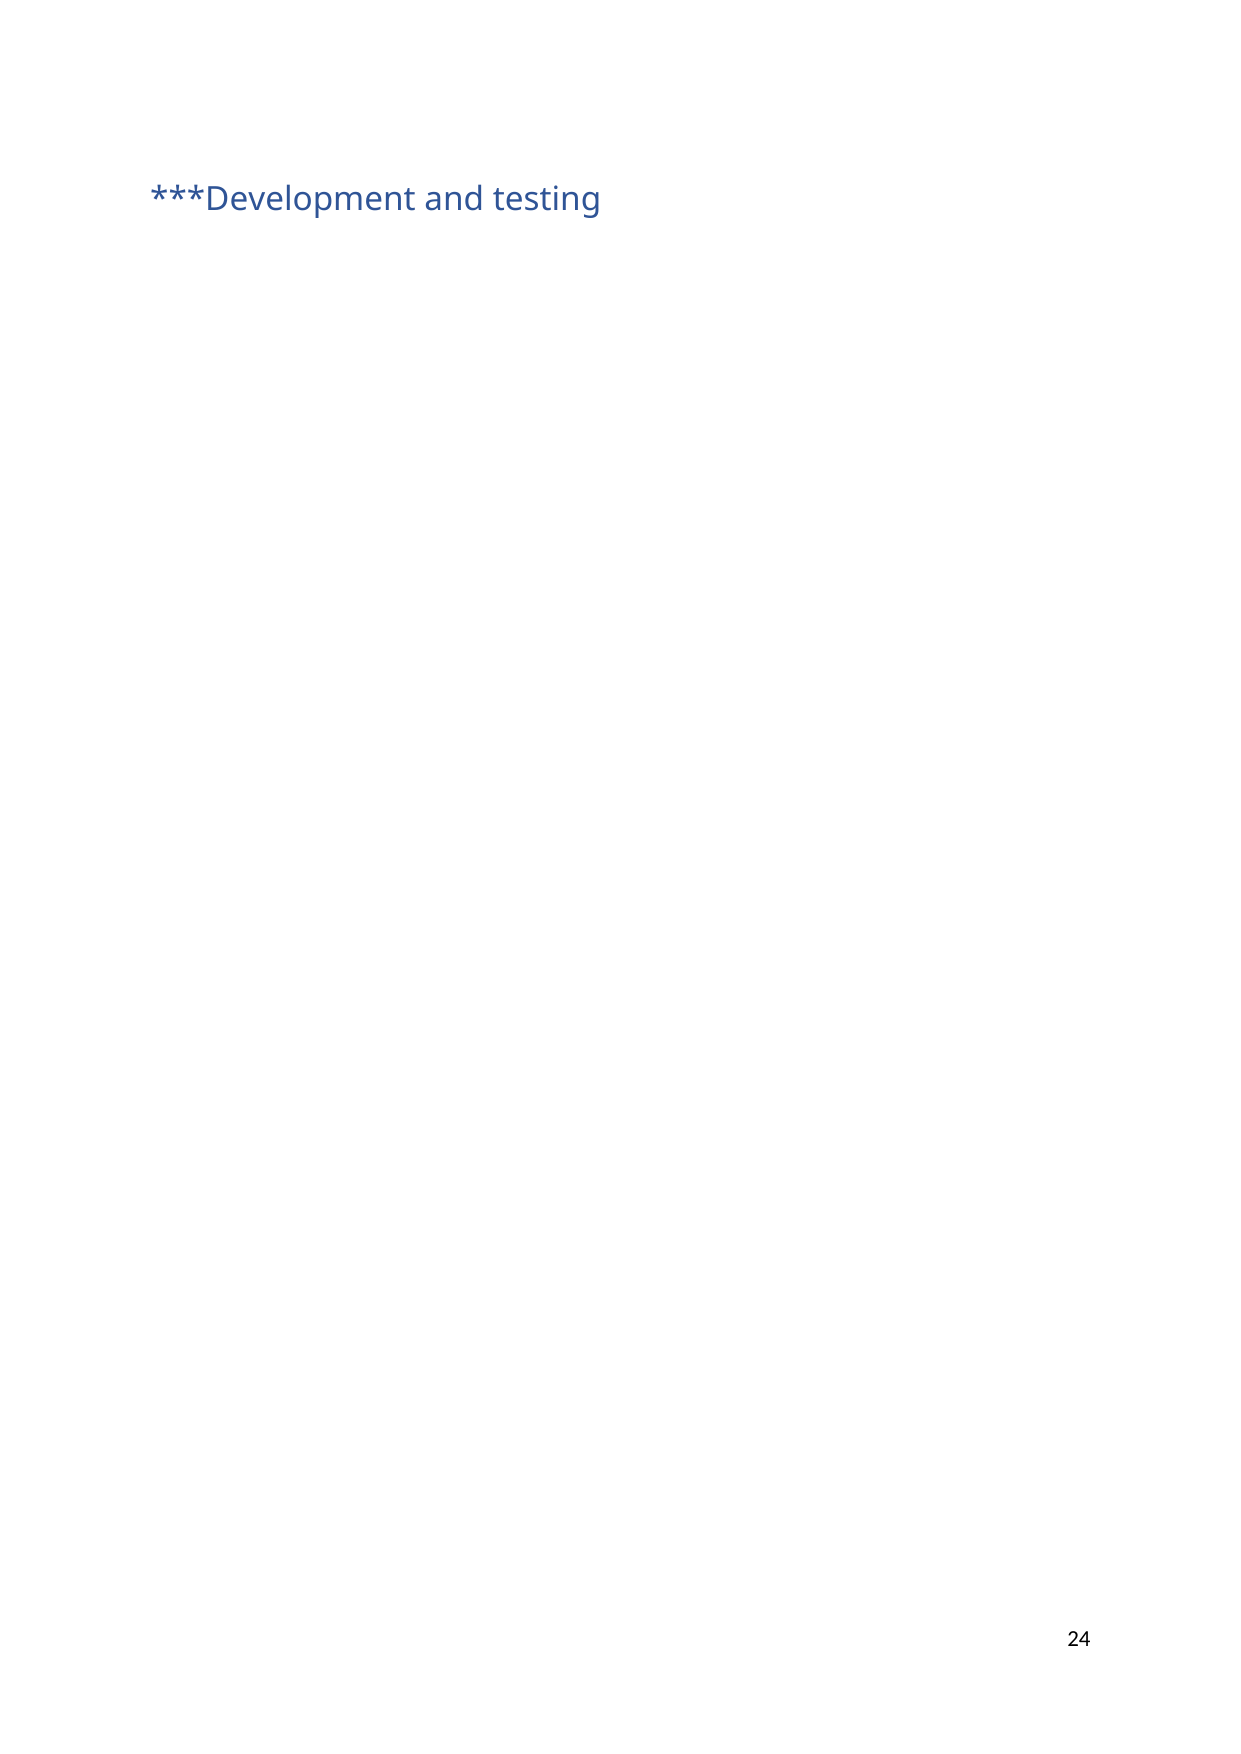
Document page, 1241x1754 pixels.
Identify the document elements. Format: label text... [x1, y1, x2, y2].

subtitle ***Development and testing [150, 175, 1090, 220]
